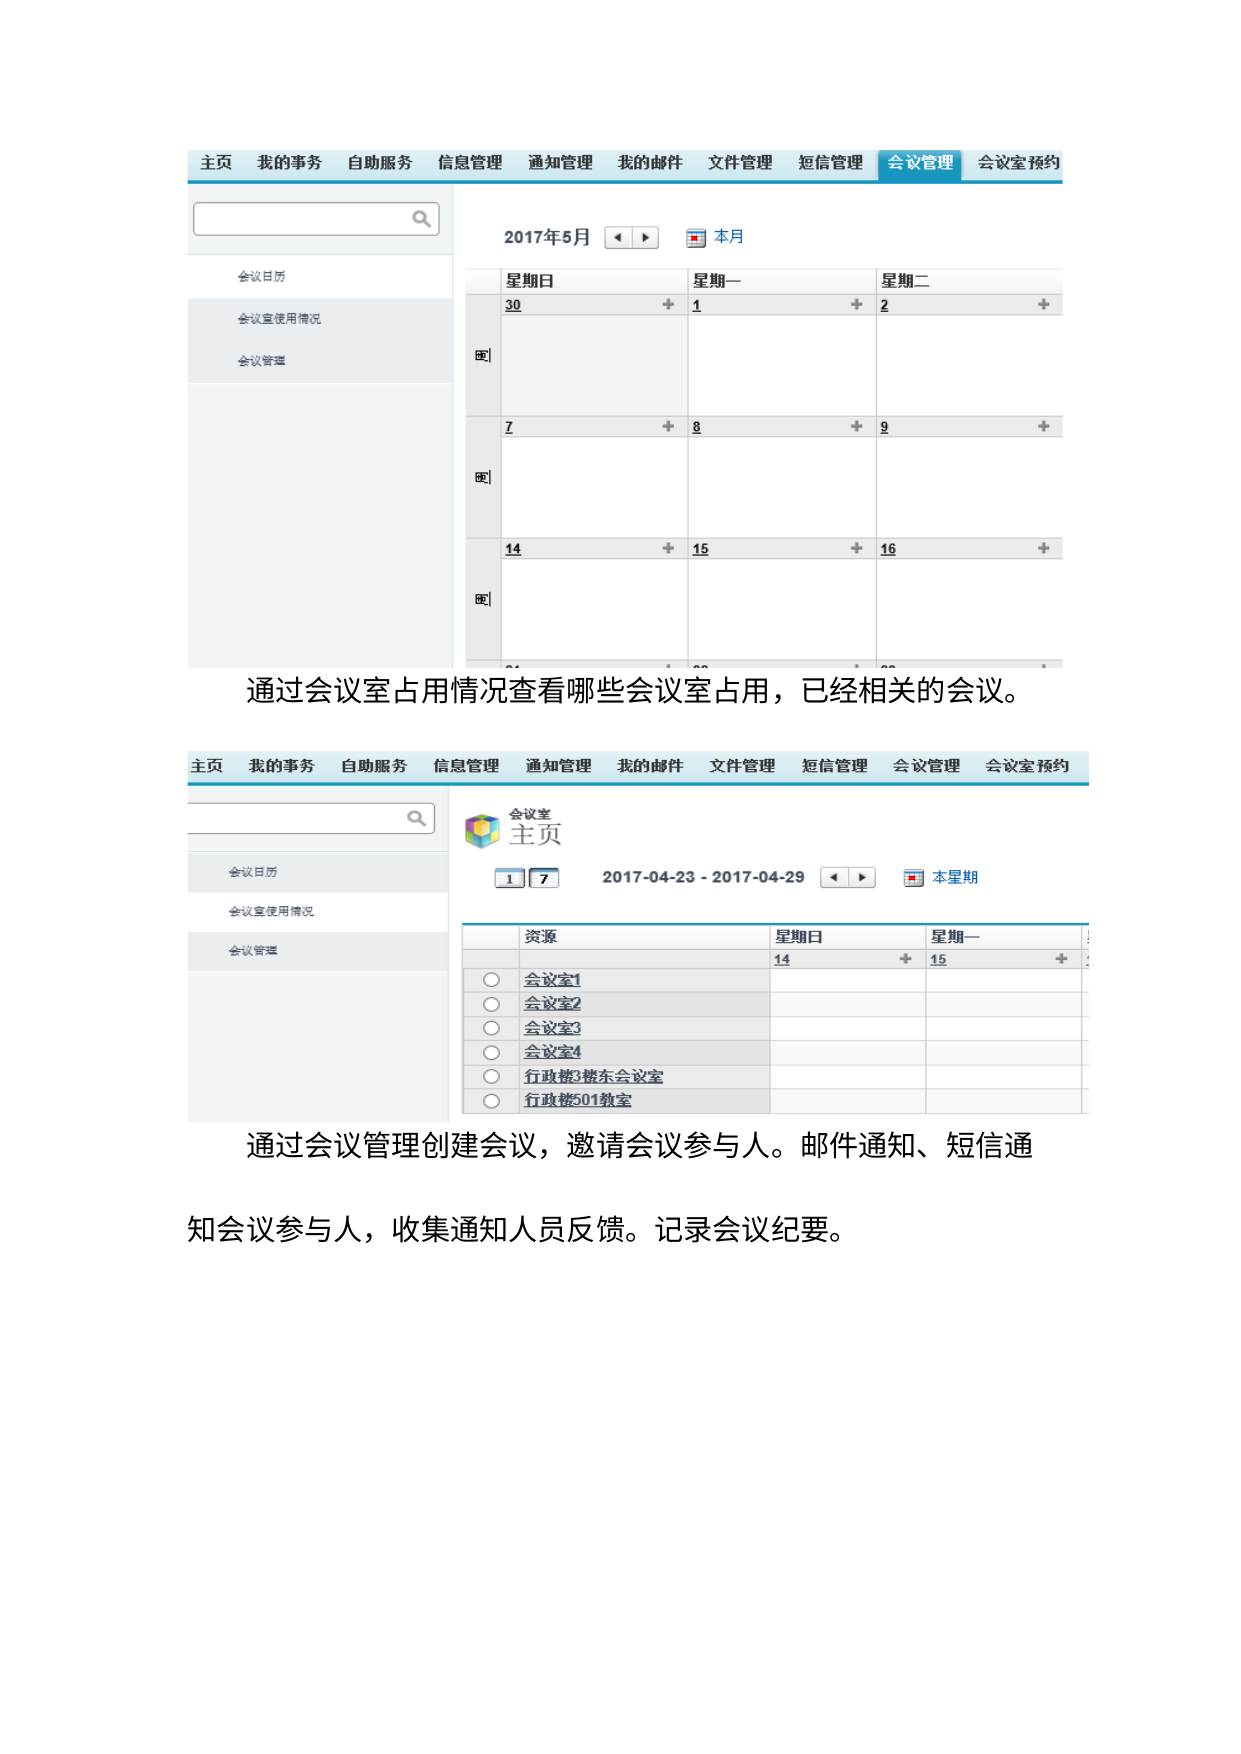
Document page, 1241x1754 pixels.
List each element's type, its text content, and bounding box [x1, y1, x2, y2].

text 通过会议管理创建会议，邀请会议参与人。邮件通知、短信通知会议参与人，收集通知人员反馈。记录会议纪要。 [187, 1122, 1053, 1249]
picture [187, 150, 1063, 668]
text 通过会议室占用情况查看哪些会议室占用，已经相关的会议。 [187, 668, 1053, 709]
picture [187, 751, 1089, 1122]
